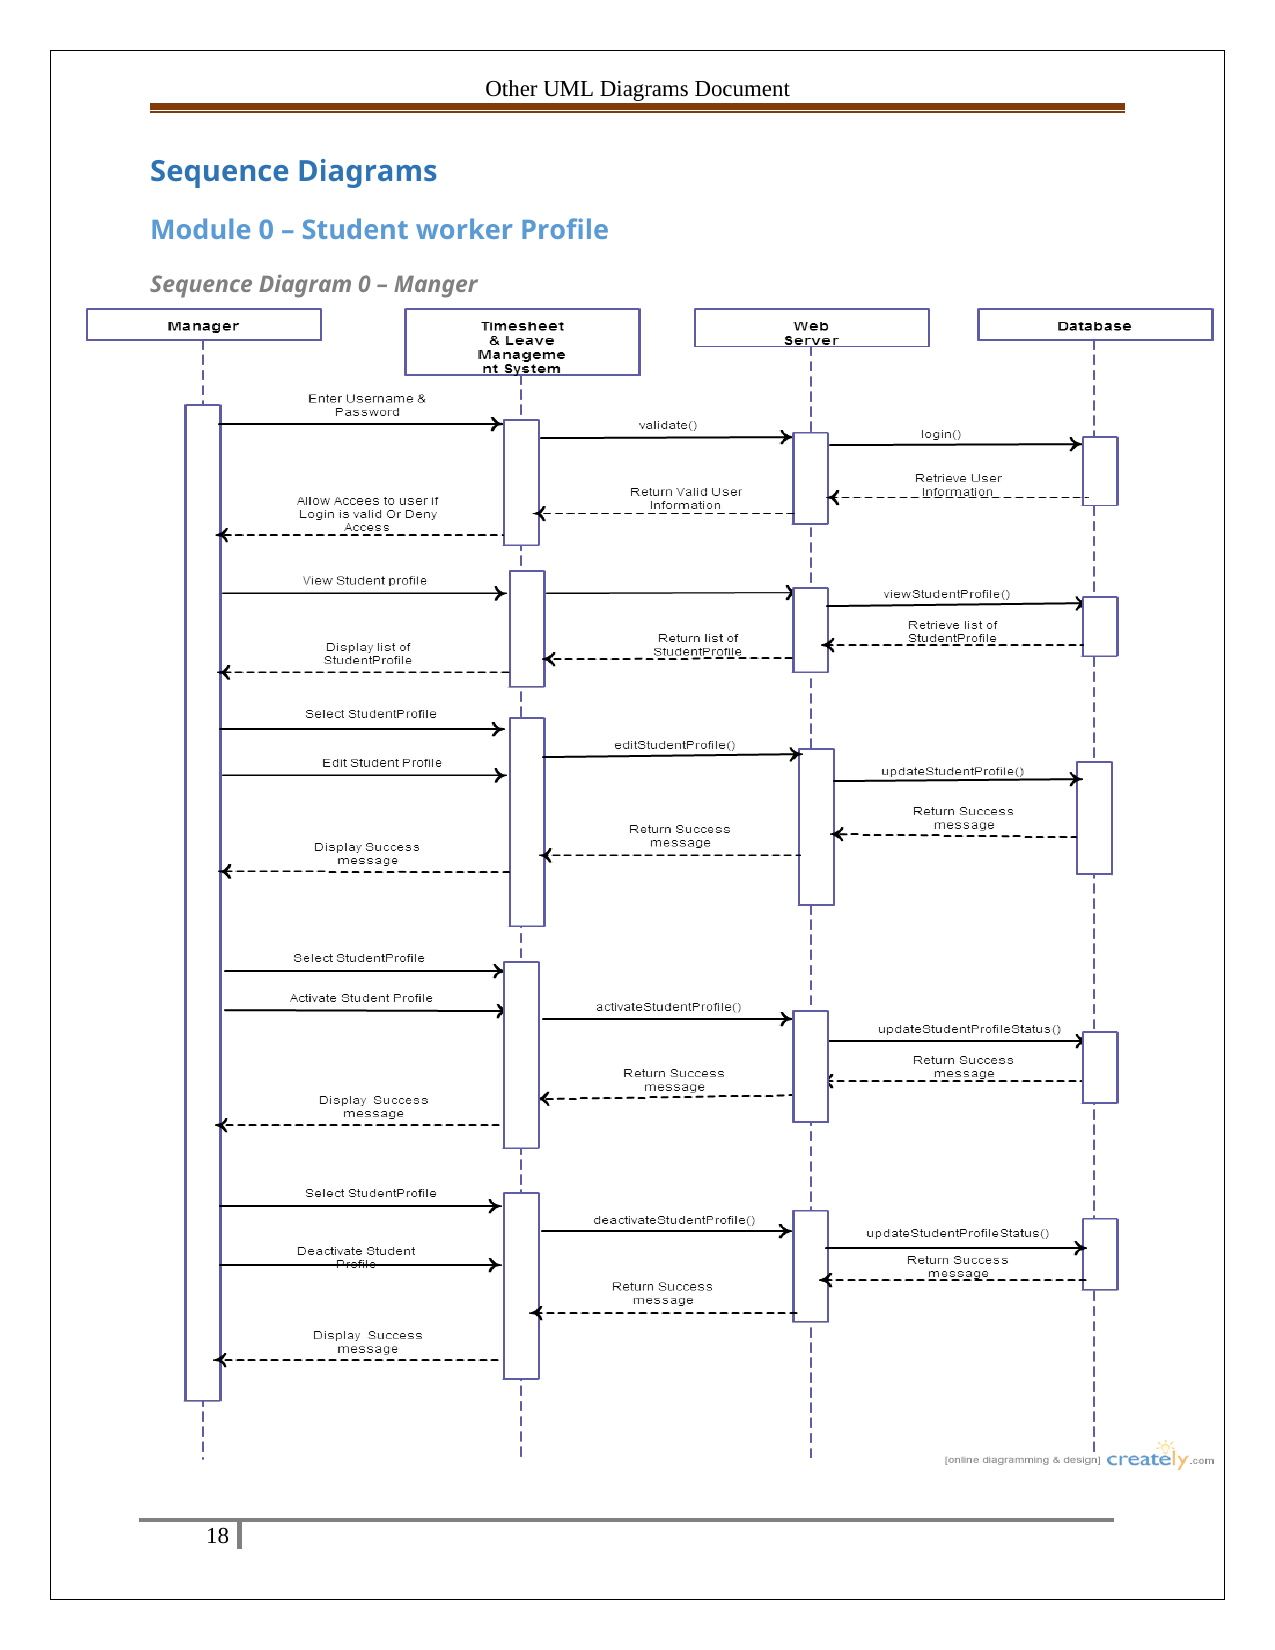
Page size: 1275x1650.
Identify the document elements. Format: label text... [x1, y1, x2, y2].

subtitle Module 0 – Student worker Profile [150, 211, 1125, 247]
subtitle Sequence Diagram 0 – Manger [150, 268, 1125, 299]
subtitle Sequence Diagrams [150, 150, 1125, 190]
picture [75, 299, 1221, 1473]
